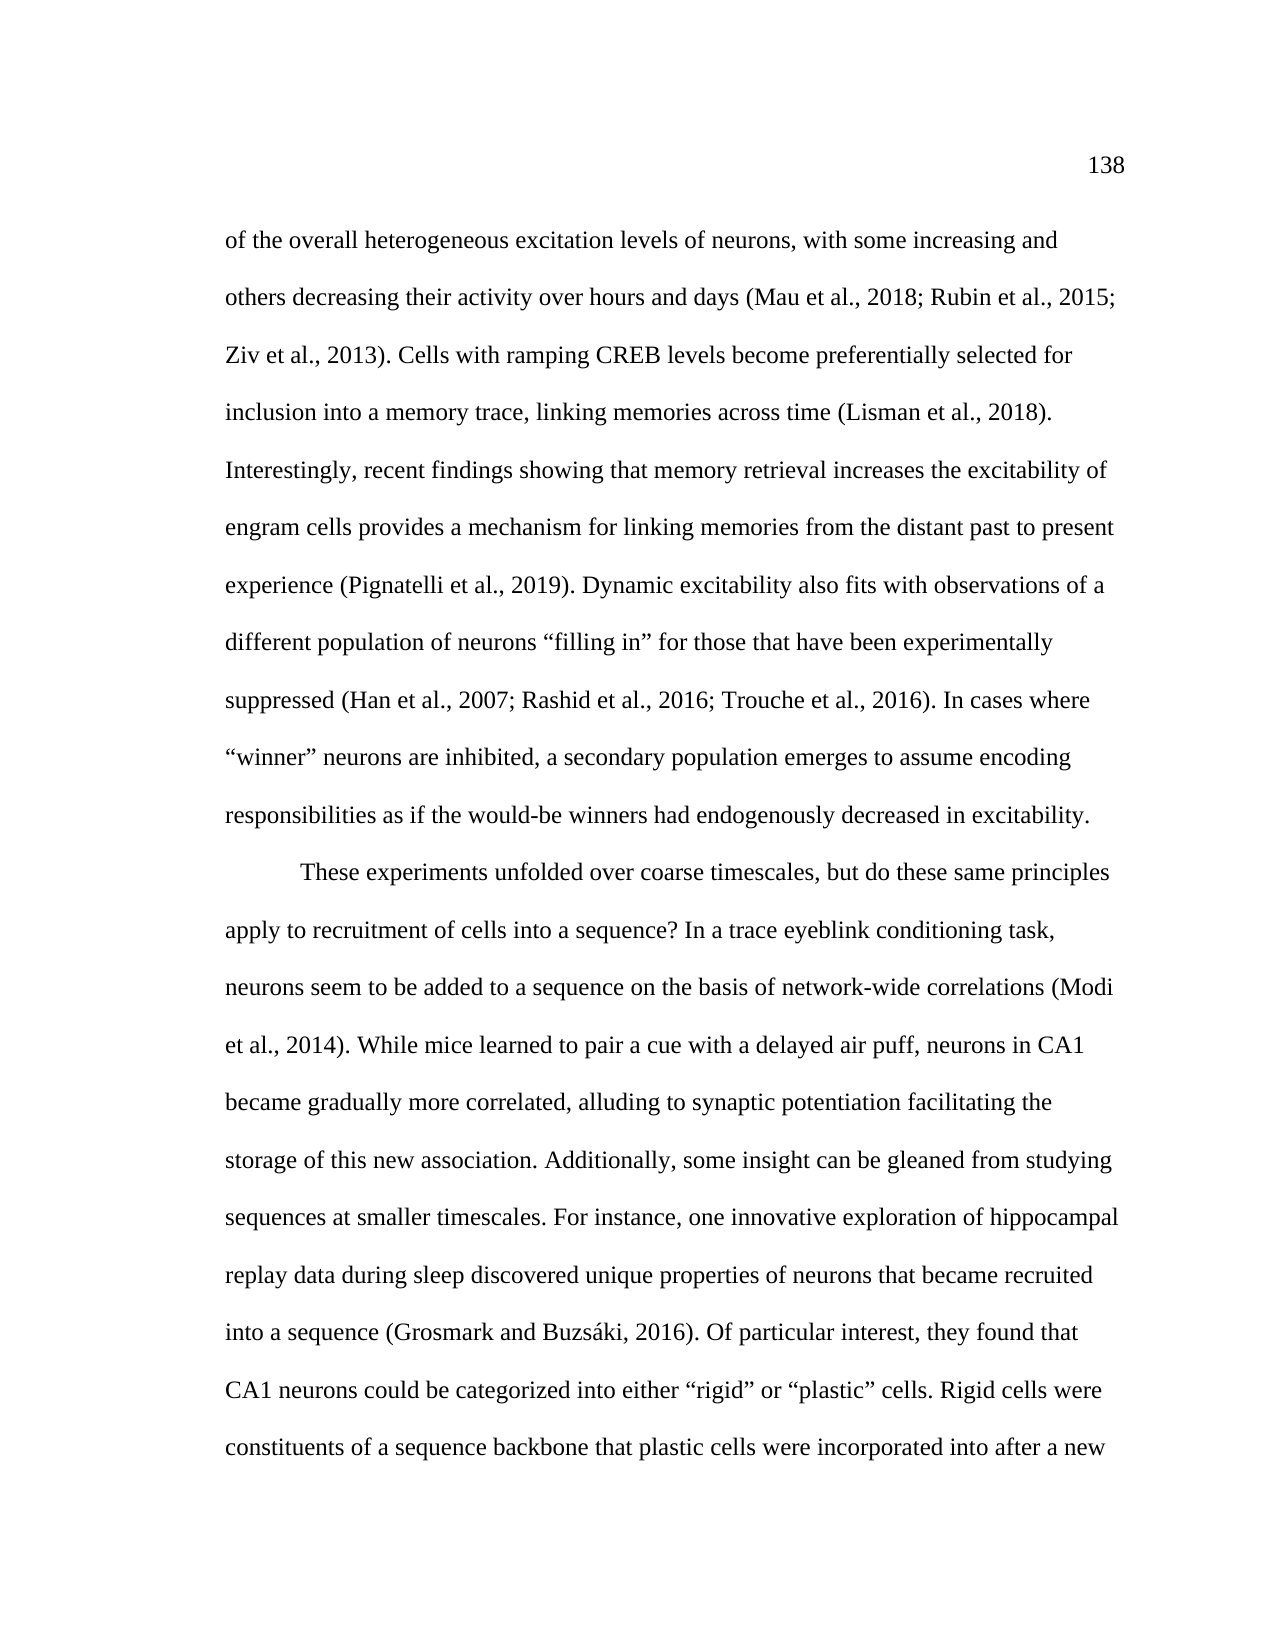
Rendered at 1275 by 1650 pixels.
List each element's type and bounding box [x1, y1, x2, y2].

text [225, 857, 1125, 1461]
text [225, 225, 1125, 829]
